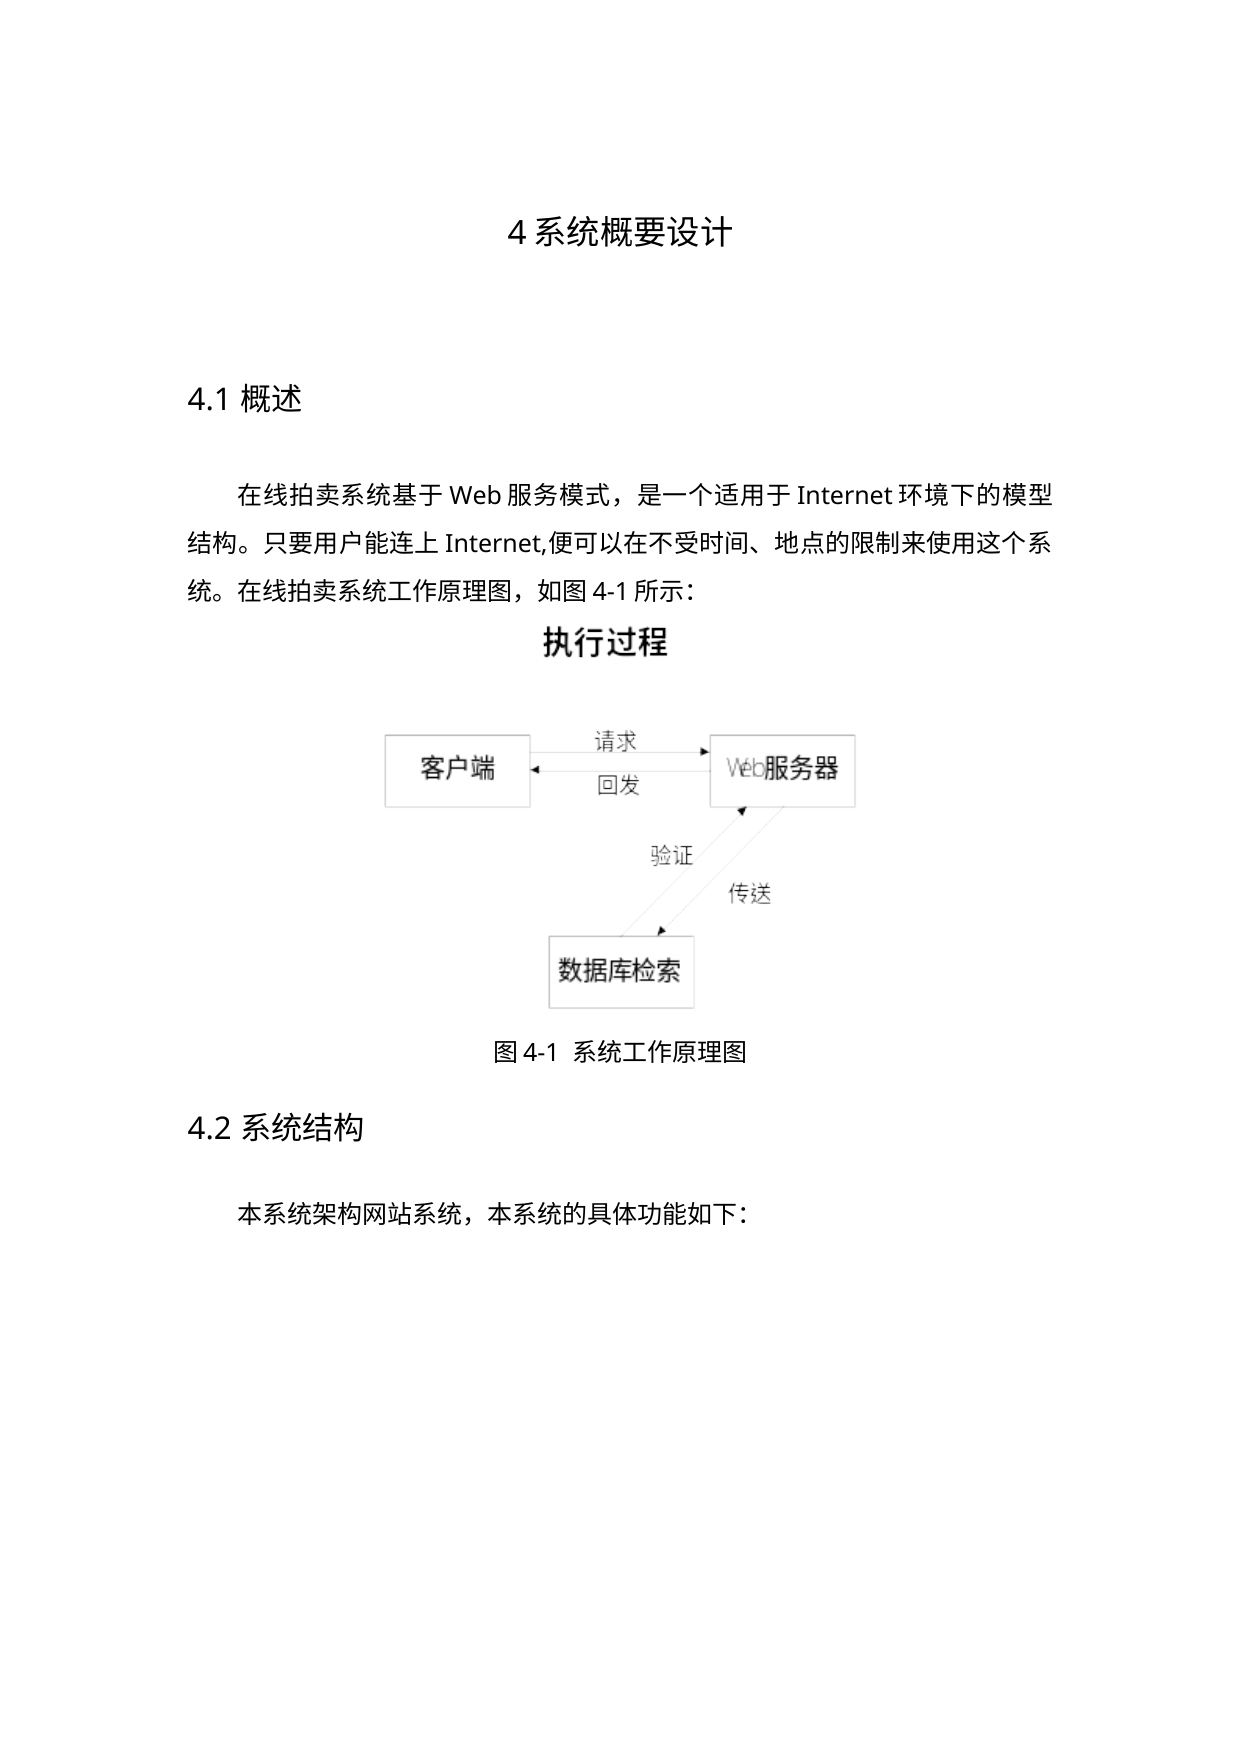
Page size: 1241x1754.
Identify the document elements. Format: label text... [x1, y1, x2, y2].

subtitle 4系统概要设计 [187, 197, 1053, 262]
text 图4-1 系统工作原理图 [187, 1032, 1053, 1068]
text 本系统架构网站系统，本系统的具体功能如下： [187, 1195, 1053, 1231]
subtitle 4.1 概述 [187, 364, 1053, 429]
subtitle 4.2 系统结构 [187, 1093, 1053, 1158]
text 在线拍卖系统基于Web服务模式，是一个适用于Internet环境下的模型结构。只要用户能连上Internet,便可以在不受时间、地点的限制来使用这个系统。在线拍卖系统工作原理图，如图4-1所示： [187, 466, 1053, 610]
